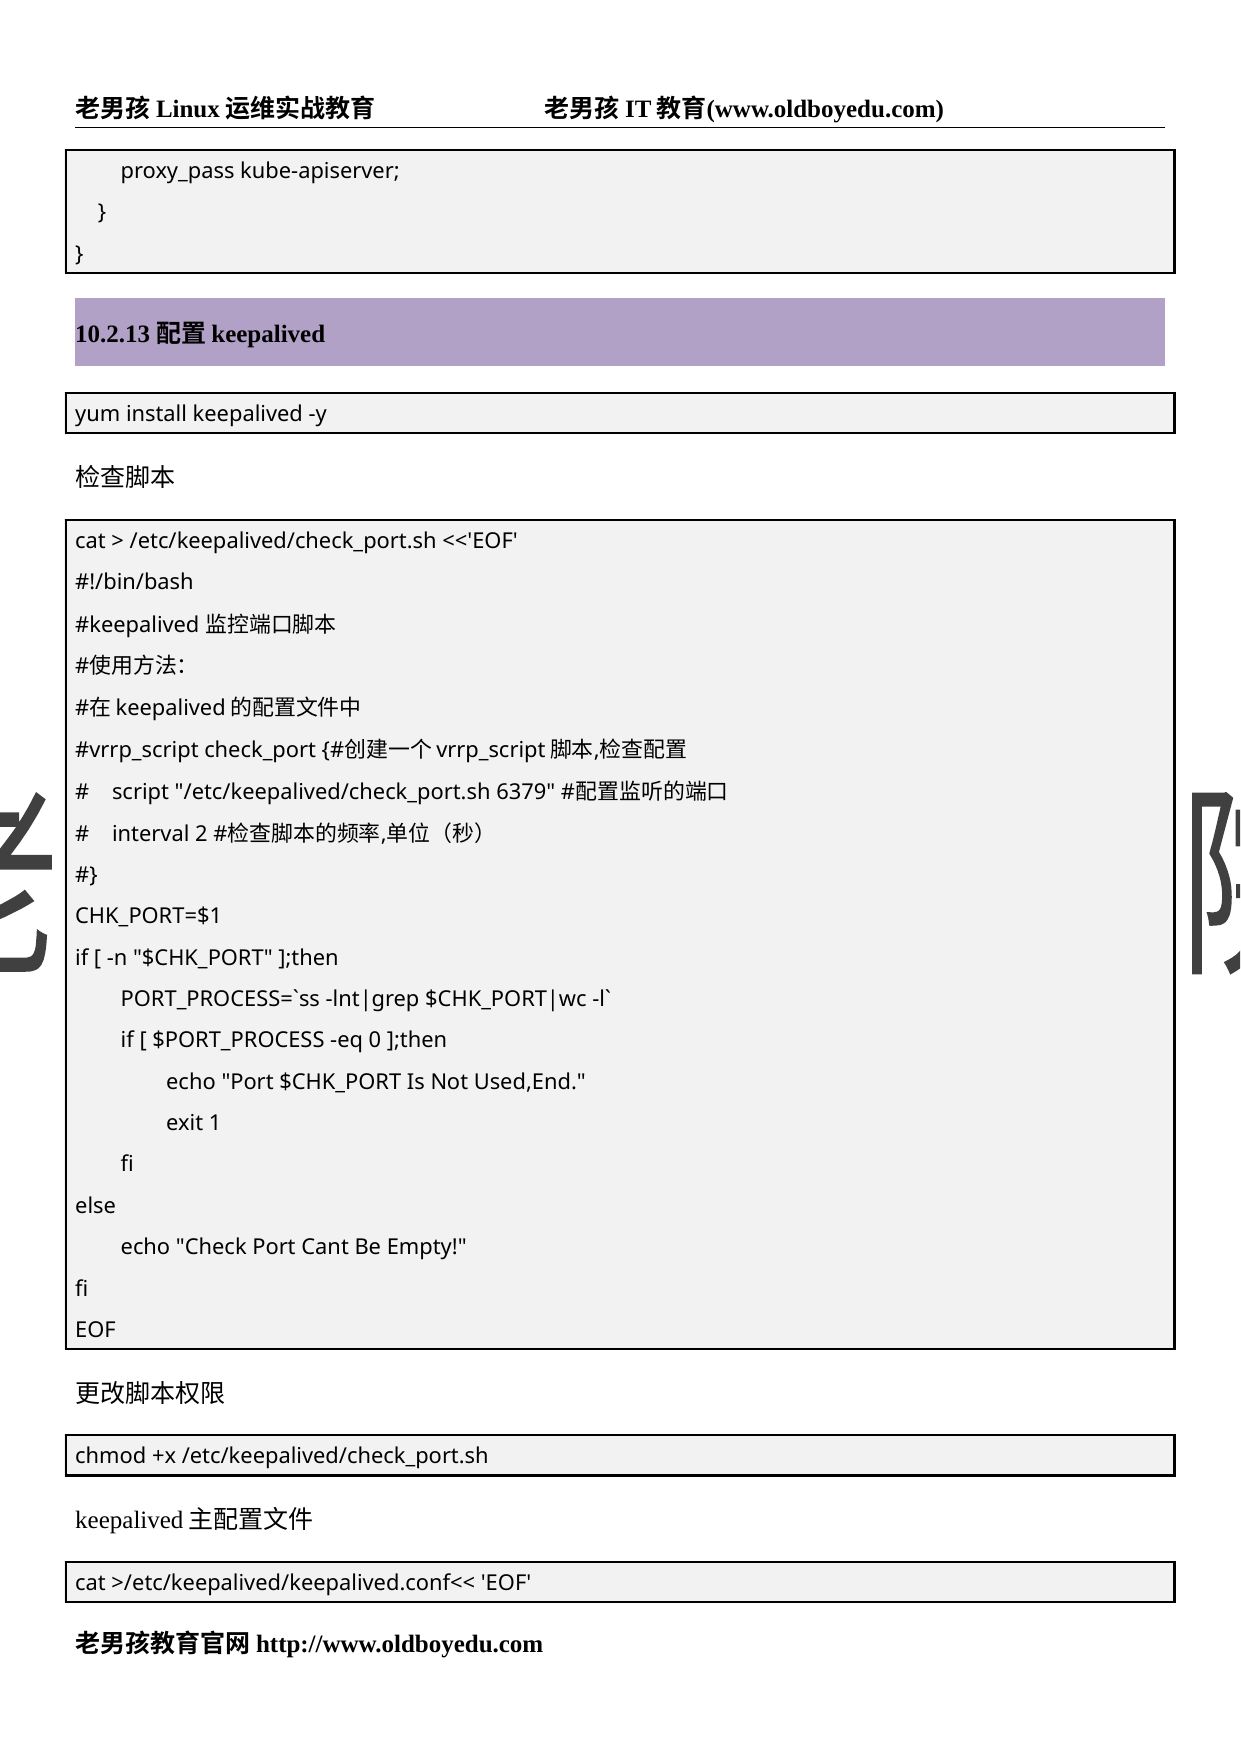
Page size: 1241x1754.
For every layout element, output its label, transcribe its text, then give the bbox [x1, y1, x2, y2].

text PORT_PROCESS=`ss -lnt|grep $CHK_PORT|wc -l` [67, 977, 1173, 1015]
text cat > /etc/keepalived/check_port.sh <<'EOF' [67, 521, 1173, 557]
text # interval 2 #检查脚本的频率,单位（秒） [67, 811, 1173, 849]
text proxy_pass kube-apiserver; [67, 151, 1173, 187]
text #在keepalived的配置文件中 [67, 685, 1173, 723]
text fi [67, 1266, 1173, 1304]
text echo "Port $CHK_PORT Is Not Used,End." [67, 1059, 1173, 1098]
text #keepalived 监控端口脚本 [67, 601, 1173, 639]
text keepalived主配置文件 [75, 1484, 1165, 1552]
text if [ $PORT_PROCESS -eq 0 ];then [67, 1018, 1173, 1056]
text #vrrp_script check_port {#创建一个vrrp_script脚本,检查配置 [67, 727, 1173, 765]
text yum install keepalived -y [67, 394, 1173, 432]
text #使用方法： [67, 643, 1173, 681]
text exit 1 [67, 1101, 1173, 1139]
text CHK_PORT=$1 [67, 894, 1173, 932]
text echo "Check Port Cant Be Empty!" [67, 1225, 1173, 1263]
subtitle 配置keepalived [75, 298, 1165, 366]
text chmod +x /etc/keepalived/check_port.sh [67, 1436, 1173, 1474]
text #} [67, 853, 1173, 891]
text fi [67, 1142, 1173, 1180]
text #!/bin/bash [67, 560, 1173, 598]
text if [ -n "$CHK_PORT" ];then [67, 935, 1173, 973]
text else [67, 1183, 1173, 1222]
text 更改脚本权限 [75, 1357, 1165, 1425]
text cat >/etc/keepalived/keepalived.conf<< 'EOF' [67, 1563, 1173, 1601]
text EOF [67, 1308, 1173, 1348]
text } [67, 231, 1173, 272]
text # script "/etc/keepalived/check_port.sh 6379" #配置监听的端口 [67, 769, 1173, 807]
text 检查脚本 [75, 442, 1165, 510]
text } [67, 190, 1173, 228]
